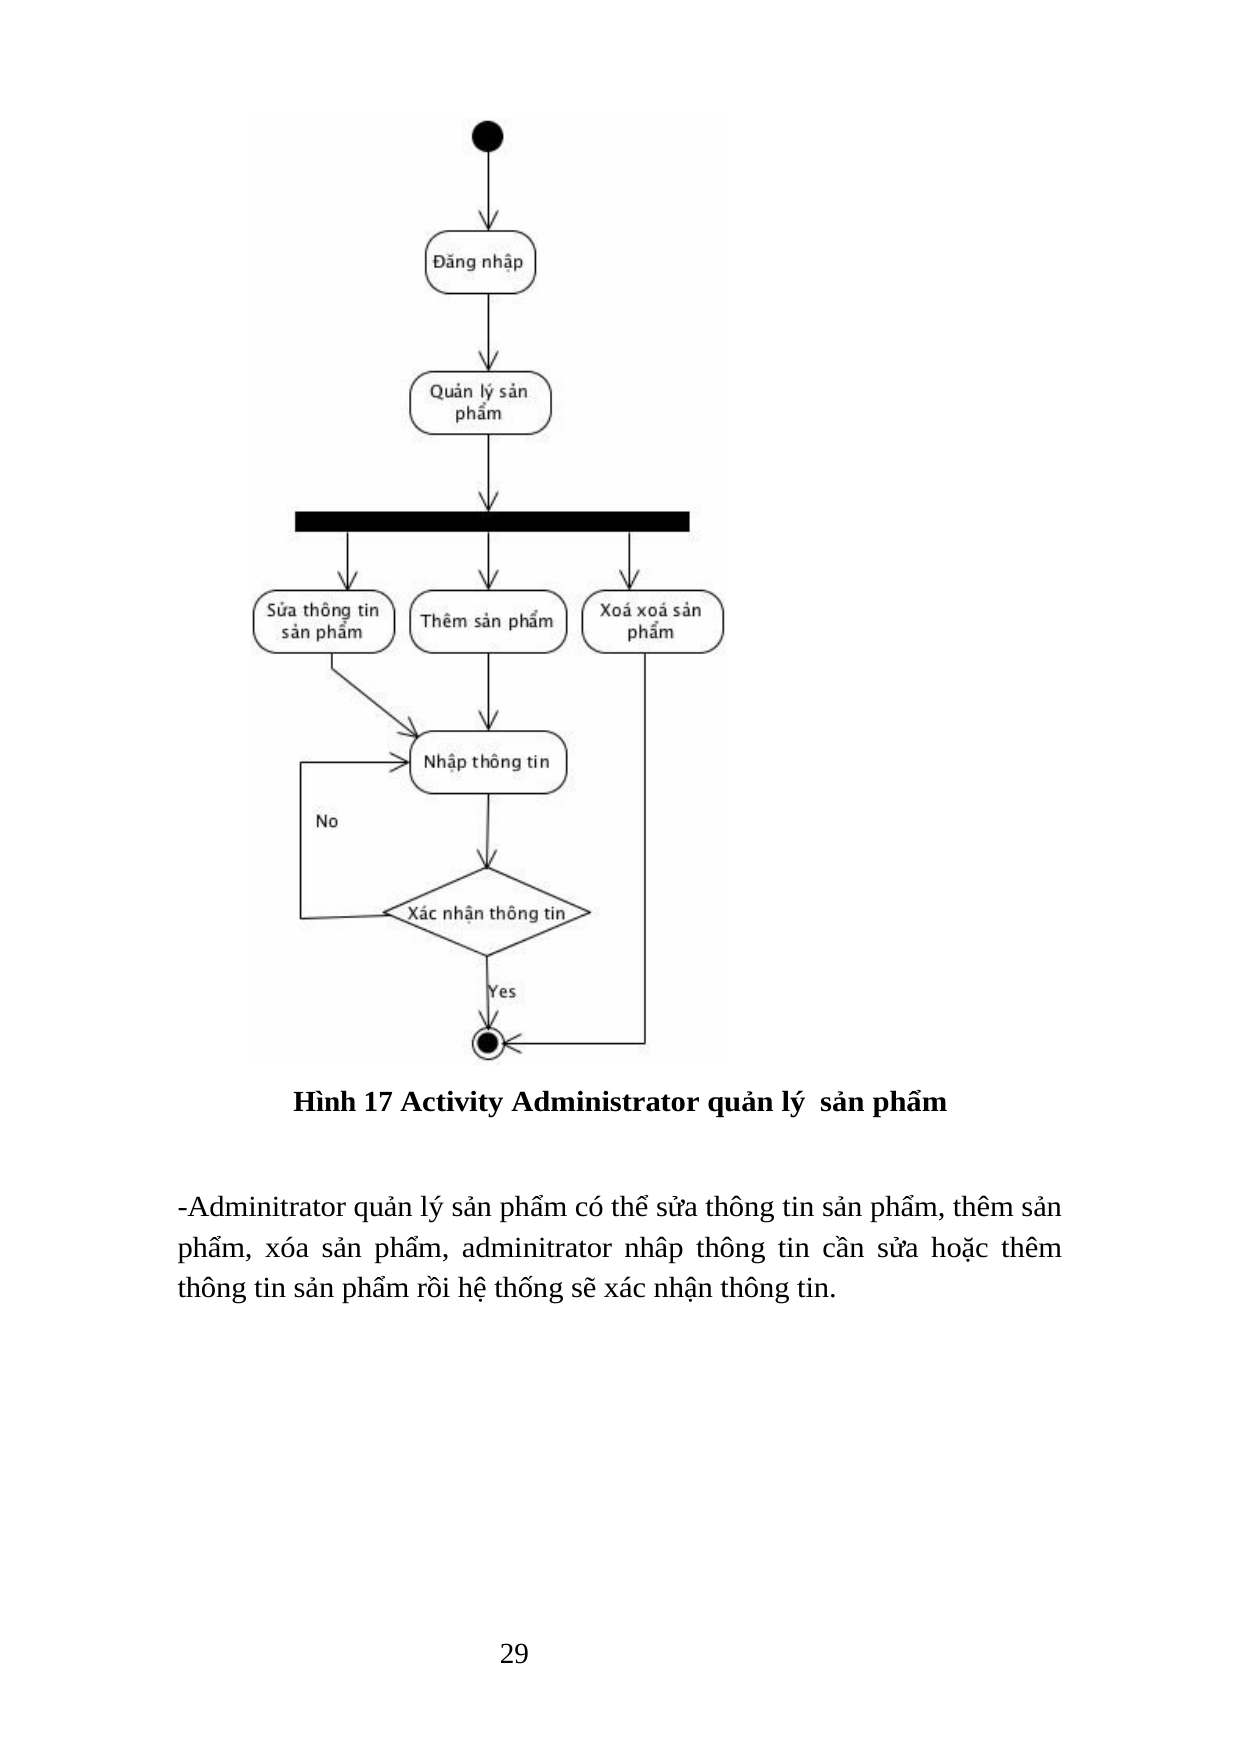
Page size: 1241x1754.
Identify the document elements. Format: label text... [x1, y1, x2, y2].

text -Adminitrator quản lý sản phẩm có thể sửa thông tin sản phẩm, thêm sản phẩm, xóa sản phẩm, adminitrator nhâp thông tin cần sửa hoặc thêm thông tin sản phẩm rồi hệ thống sẽ xác nhận thông tin. [177, 1189, 1063, 1303]
picture [250, 118, 729, 1065]
text Hình 17 Activity Administrator quản lý sản phẩm [177, 1084, 1063, 1118]
